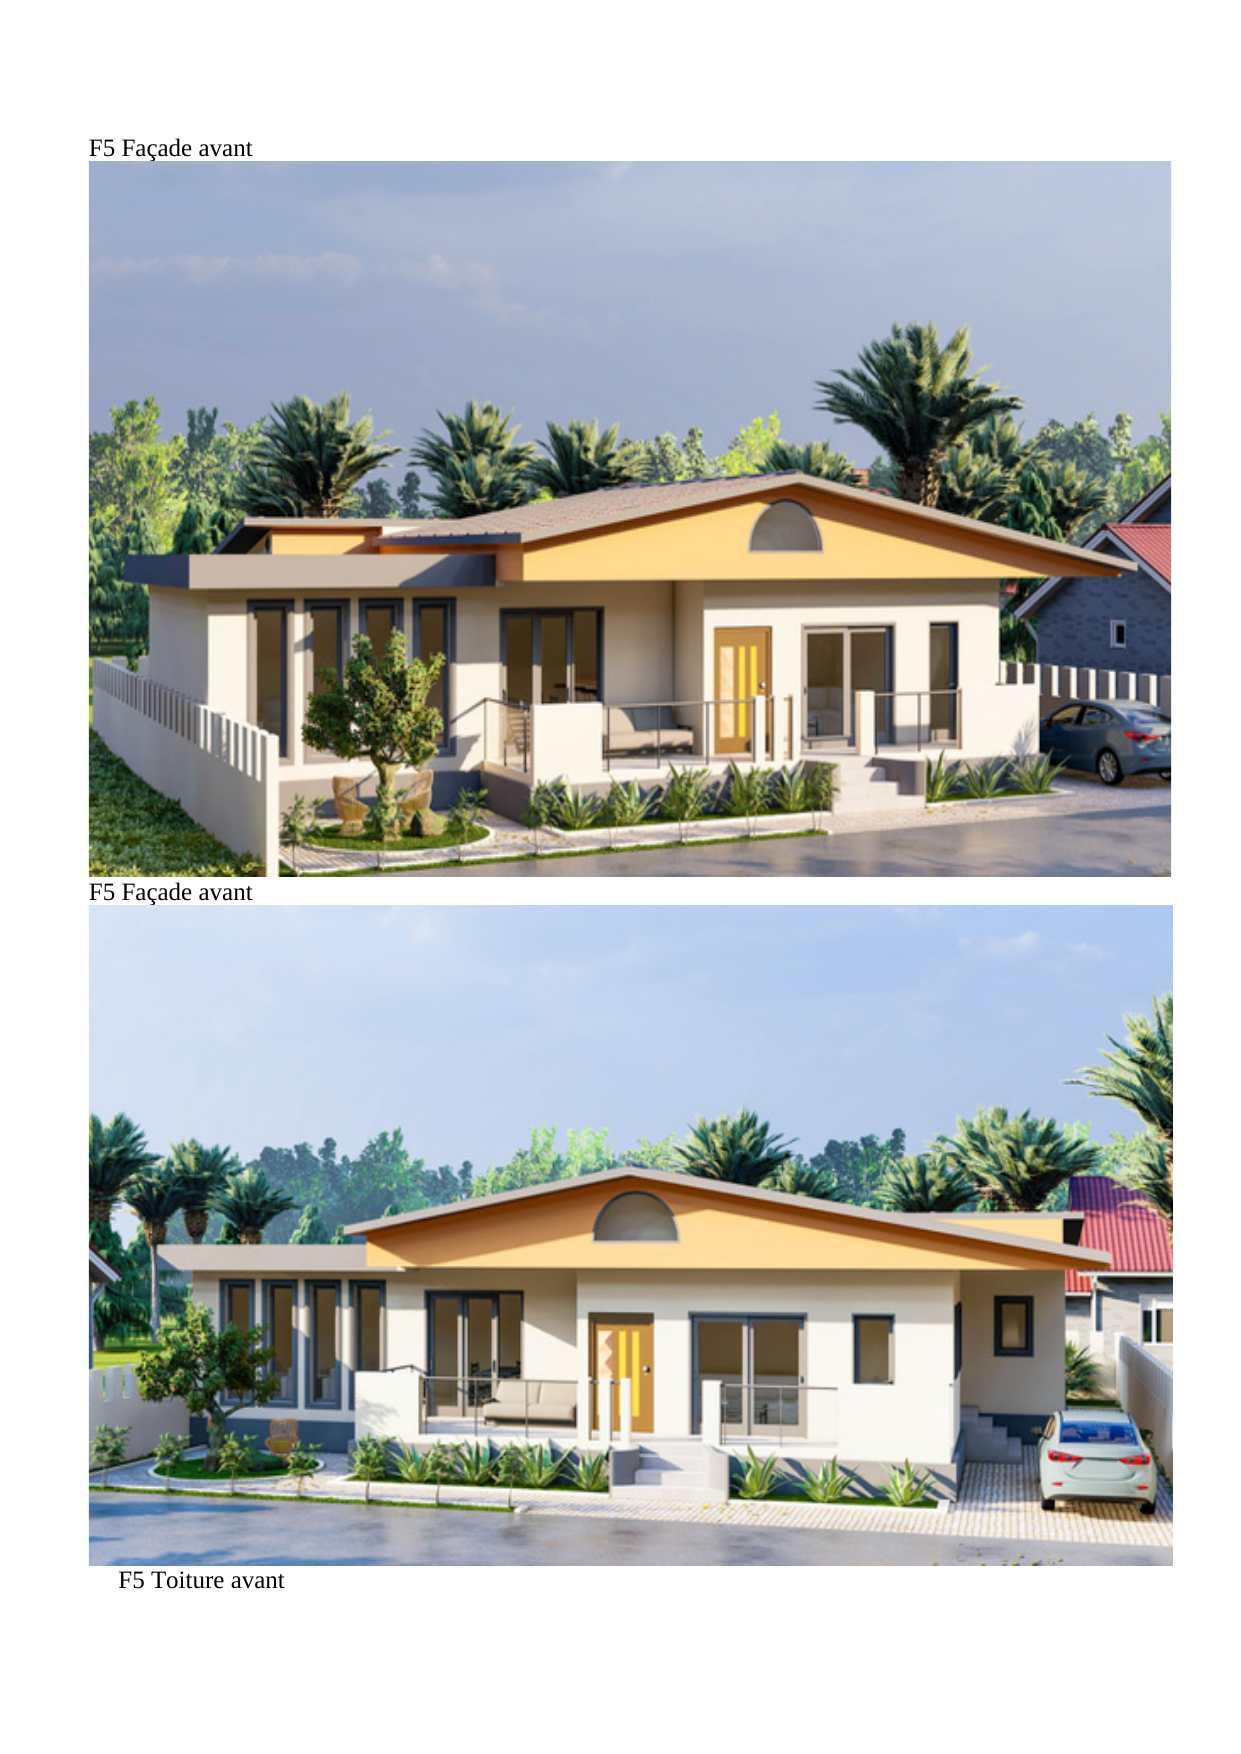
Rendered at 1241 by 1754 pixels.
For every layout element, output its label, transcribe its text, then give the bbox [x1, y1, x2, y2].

picture [88, 905, 1173, 1566]
text F5 Toiture avant [118, 1566, 1122, 1594]
text F5 Façade avant [89, 877, 1122, 905]
picture [88, 161, 1172, 877]
text F5 Façade avant [89, 133, 1122, 161]
